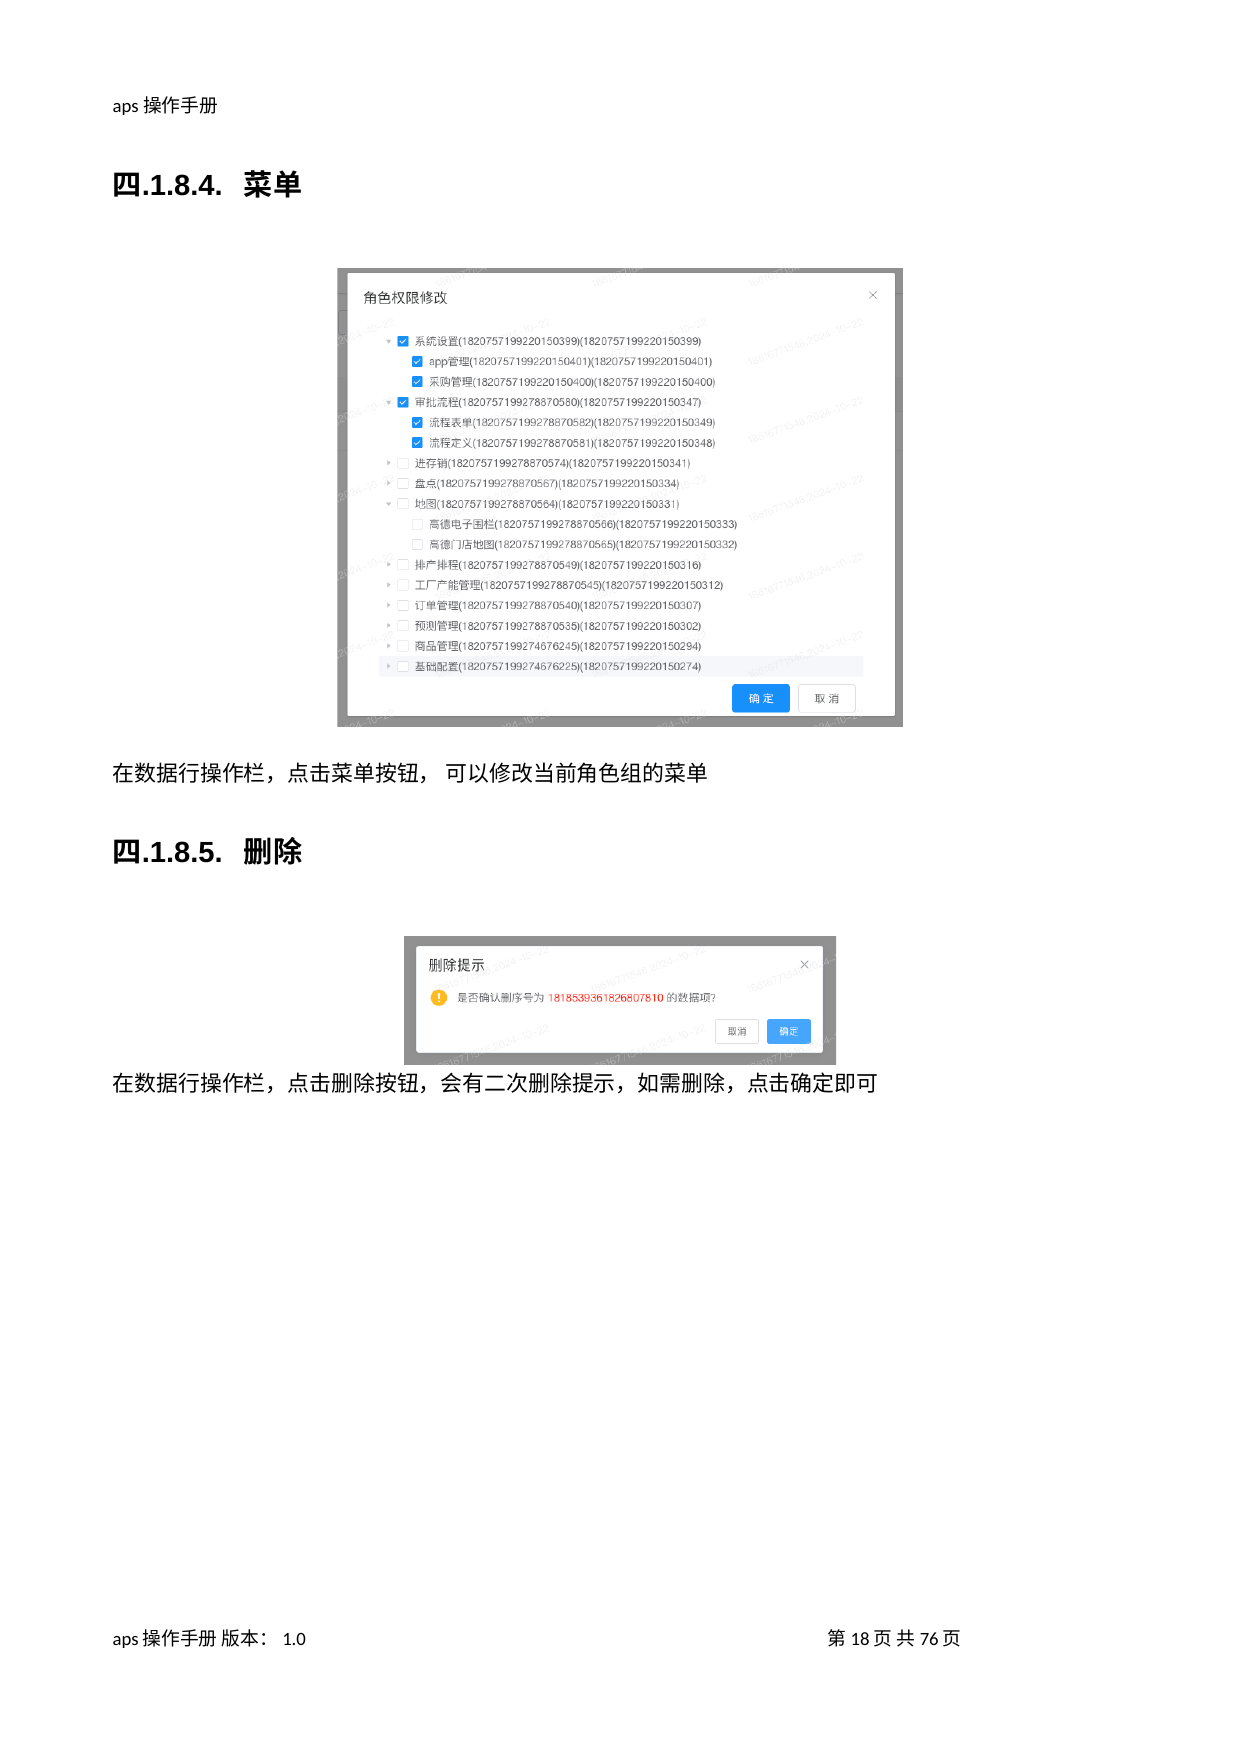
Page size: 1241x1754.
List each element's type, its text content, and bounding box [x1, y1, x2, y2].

subtitle 菜单 [112, 150, 1128, 215]
text 在数据行操作栏，点击删除按钮，会有二次删除提示，如需删除，点击确定即可 [112, 1066, 1128, 1098]
picture [337, 268, 903, 727]
text 在数据行操作栏，点击菜单按钮， 可以修改当前角色组的菜单 [112, 756, 1128, 788]
subtitle 删除 [112, 818, 1128, 883]
picture [404, 936, 837, 1065]
